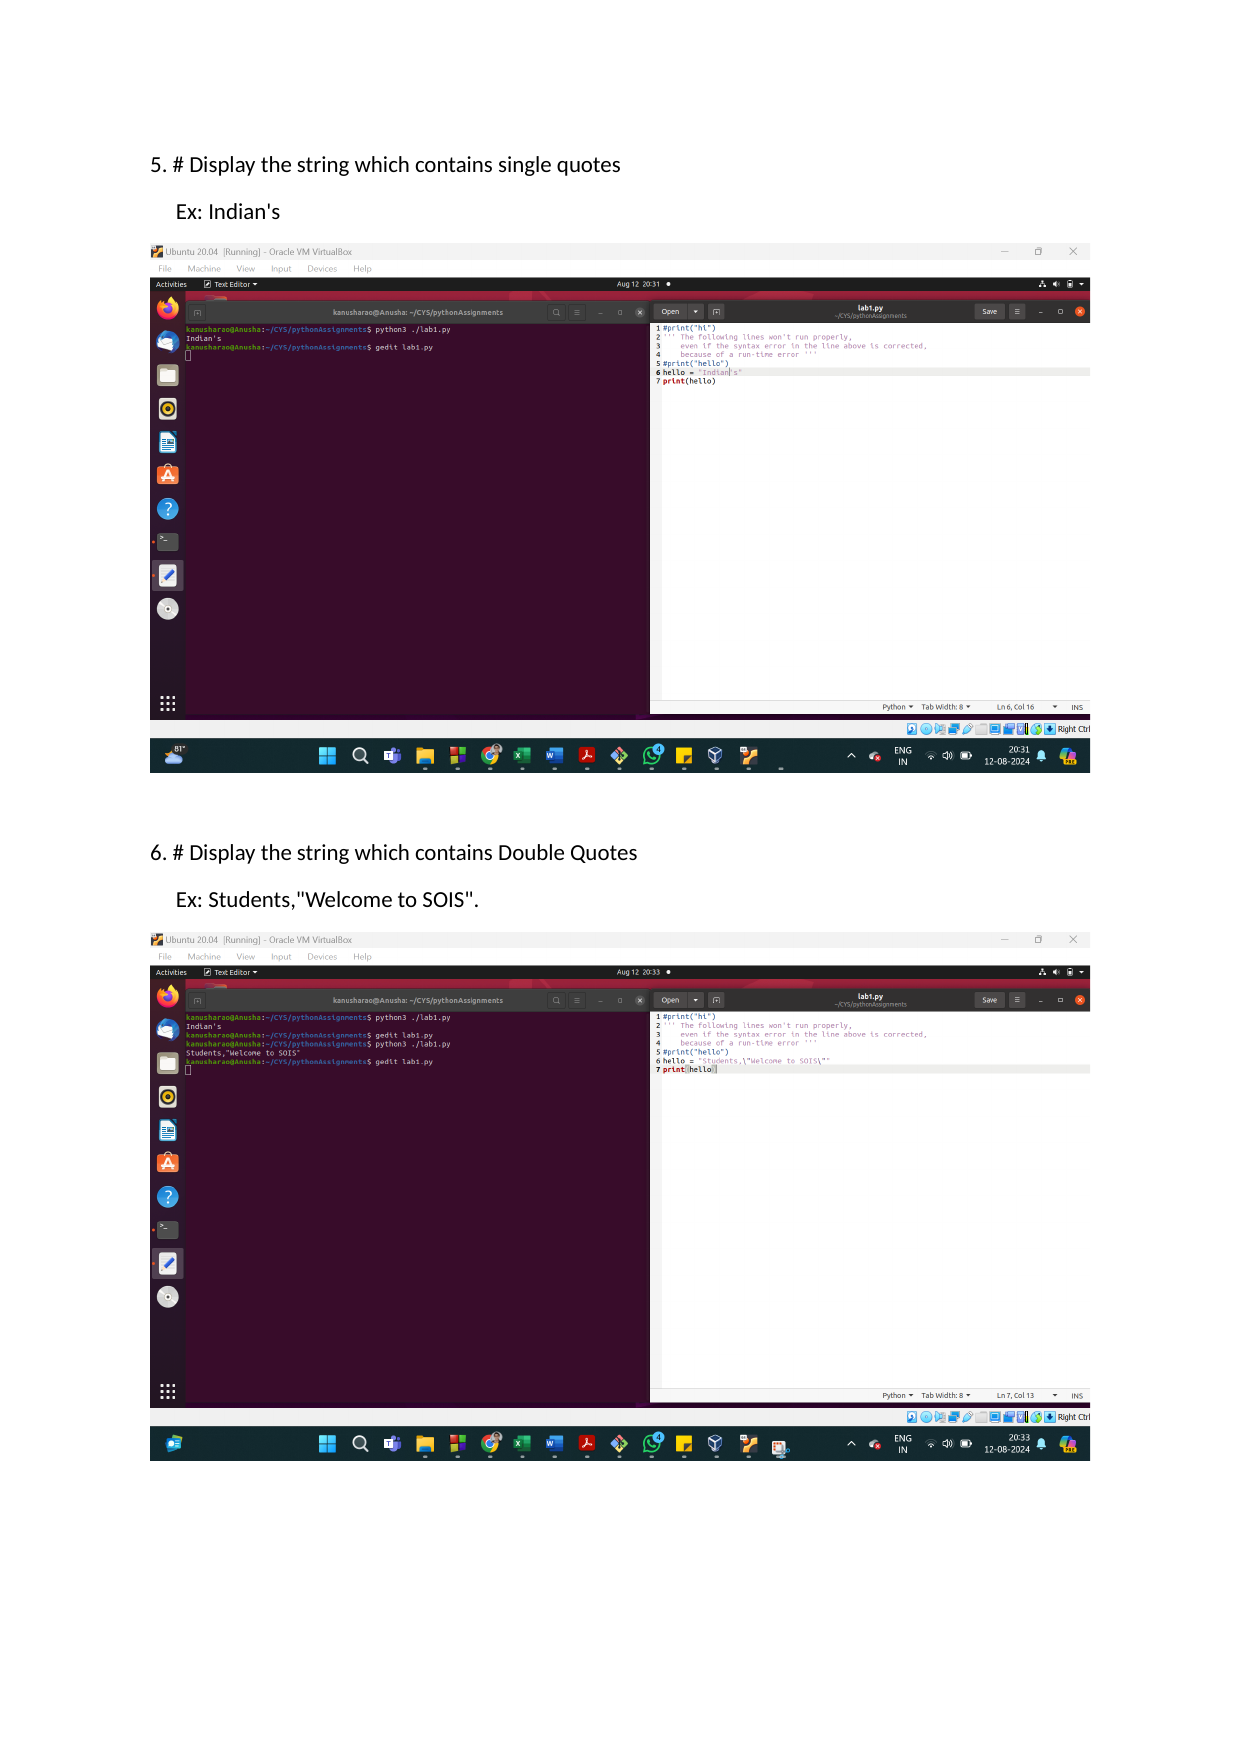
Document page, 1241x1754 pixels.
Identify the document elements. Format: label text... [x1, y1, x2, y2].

picture [150, 932, 1091, 1461]
text Ex: Students,"Welcome to SOIS". [150, 885, 1090, 913]
text Ex: Indian's [150, 197, 1090, 225]
picture [150, 243, 1091, 773]
text 5. # Display the string which contains single quotes [150, 150, 1090, 178]
text 6. # Display the string which contains Double Quotes [150, 838, 1090, 866]
